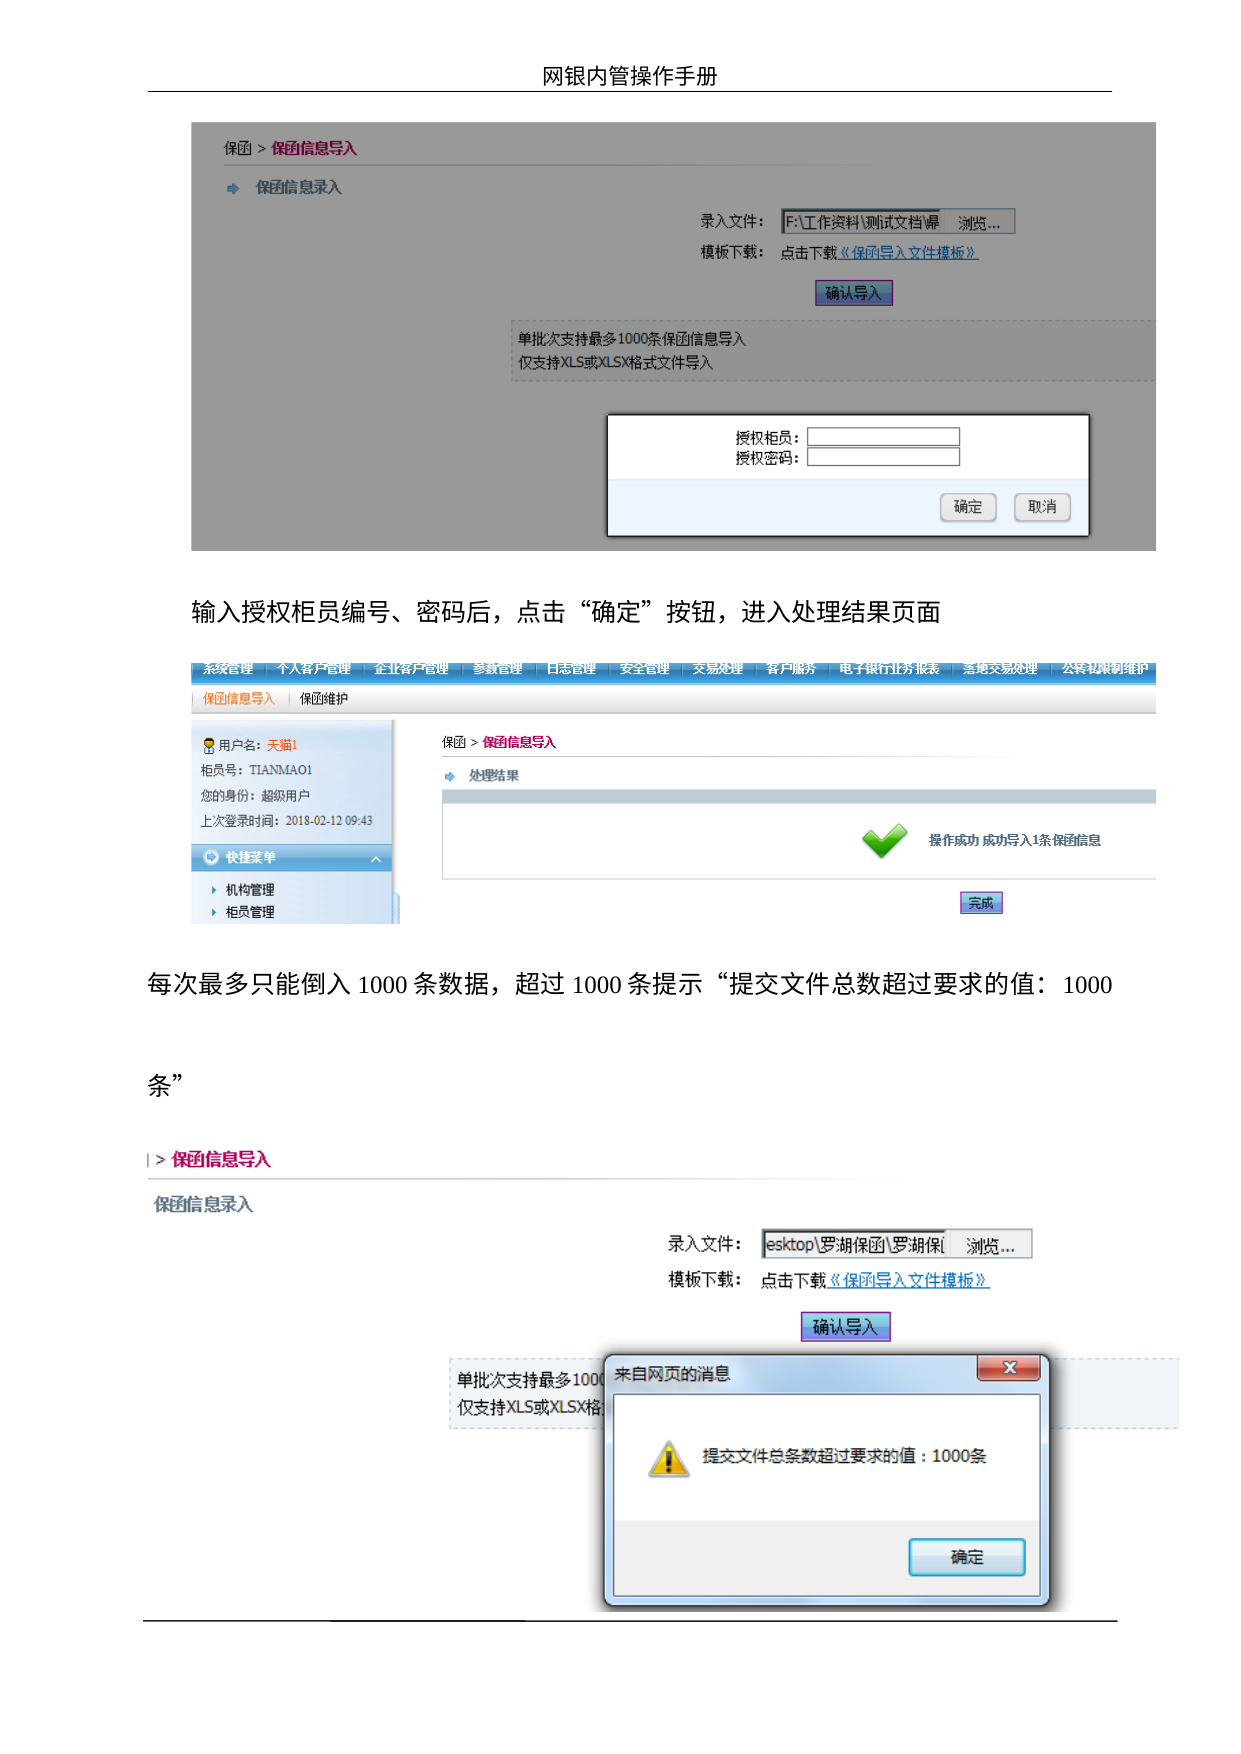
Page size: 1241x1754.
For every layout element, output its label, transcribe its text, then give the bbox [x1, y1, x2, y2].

picture [191, 121, 1157, 551]
picture [191, 663, 1156, 924]
text 输入授权柜员编号、密码后，点击“确定”按钮，进入处理结果页面 [148, 577, 1112, 645]
text 每次最多只能倒入1000条数据，超过1000条提示“提交文件总数超过要求的值：1000条” [148, 949, 1112, 1119]
picture [147, 1137, 1180, 1612]
